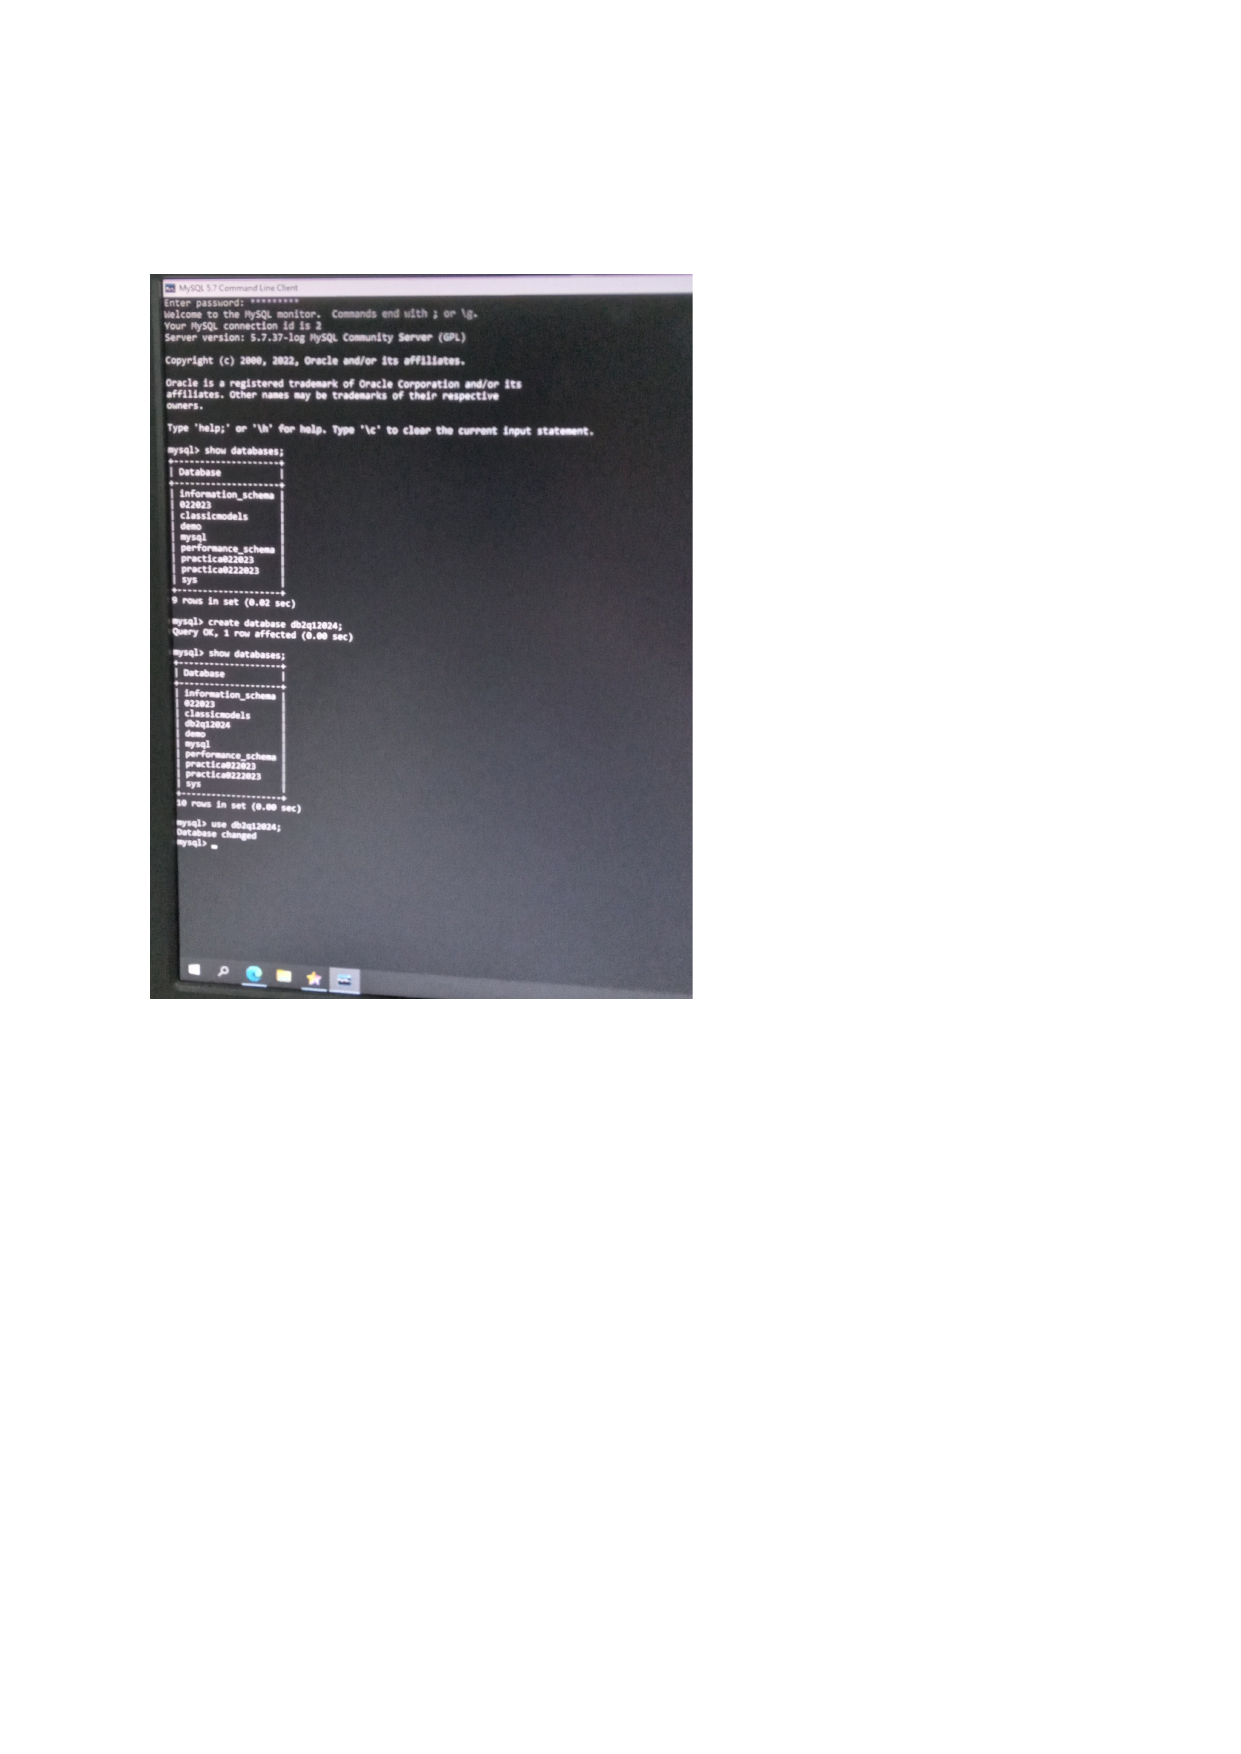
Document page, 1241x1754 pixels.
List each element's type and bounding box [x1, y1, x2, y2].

picture [150, 280, 693, 1005]
